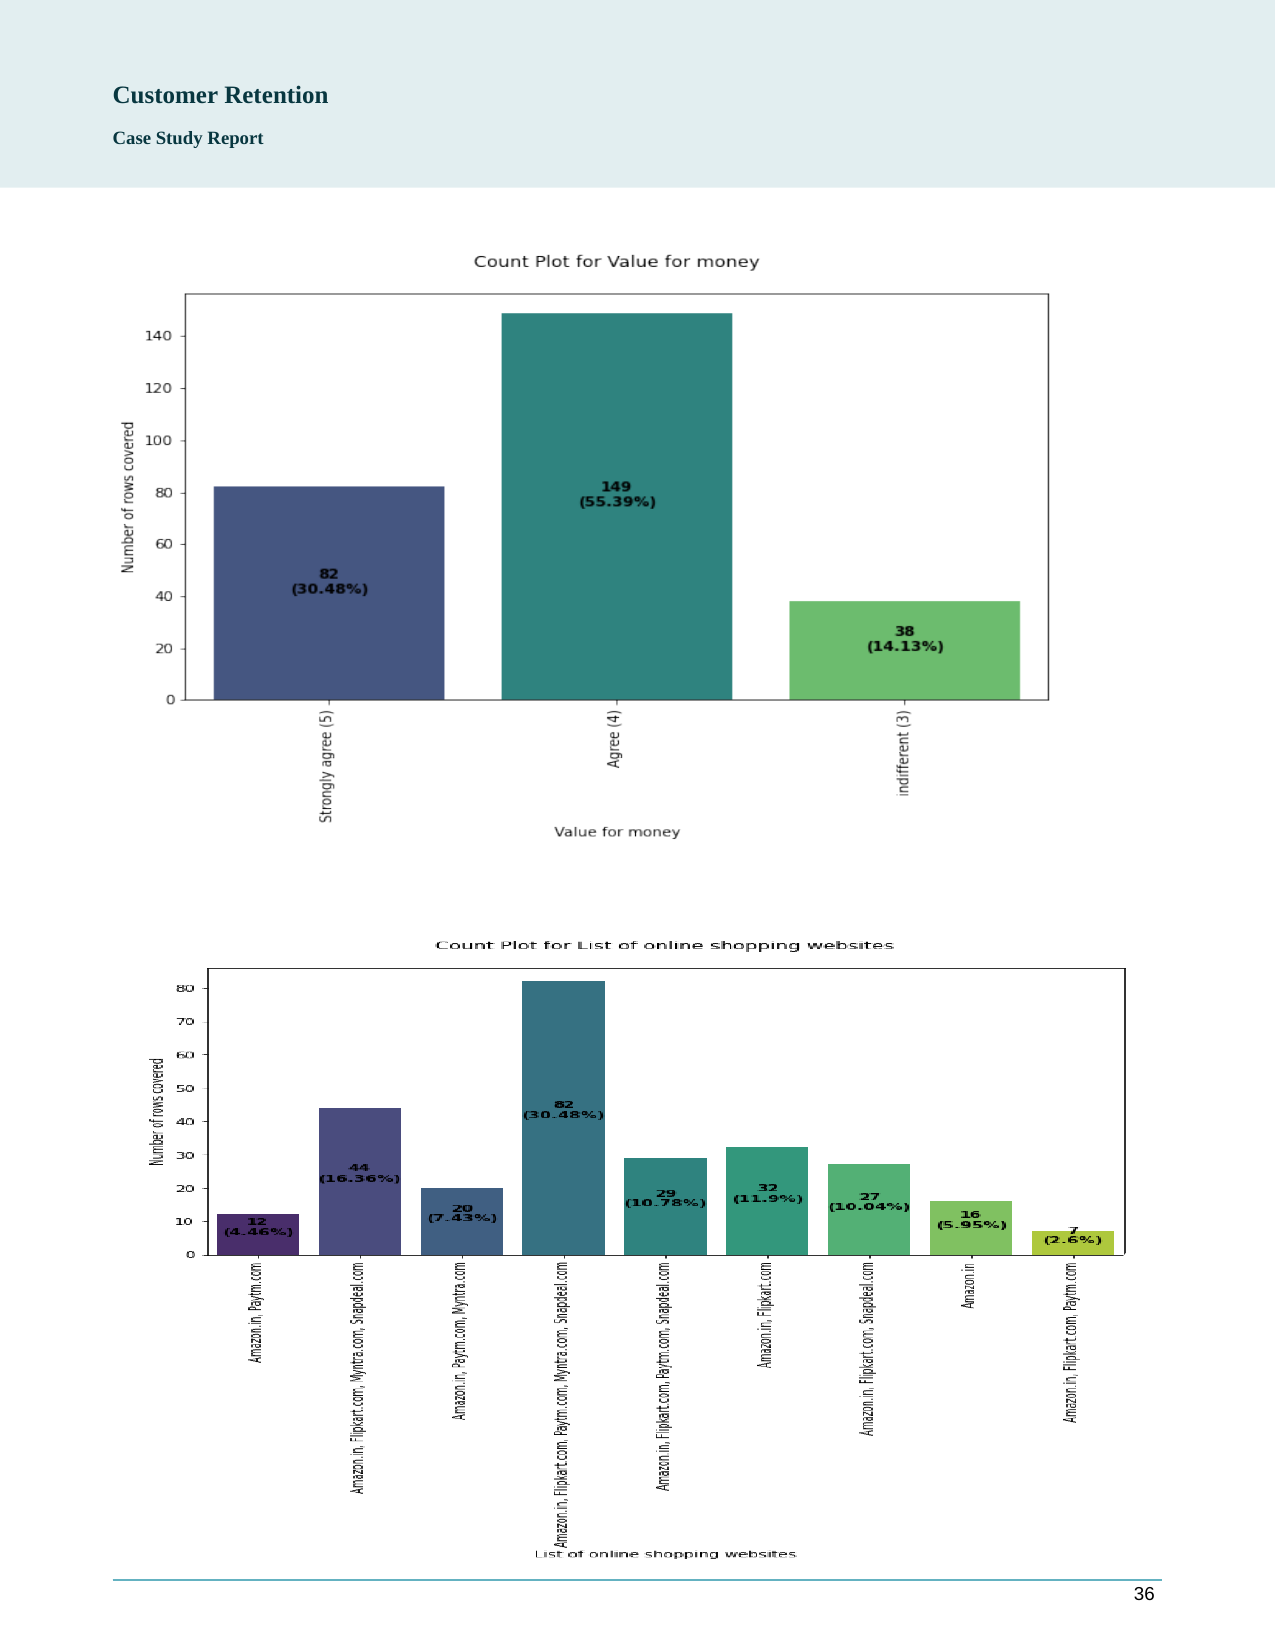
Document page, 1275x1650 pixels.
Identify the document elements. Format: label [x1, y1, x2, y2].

picture [112, 246, 1059, 848]
picture [142, 935, 1130, 1563]
